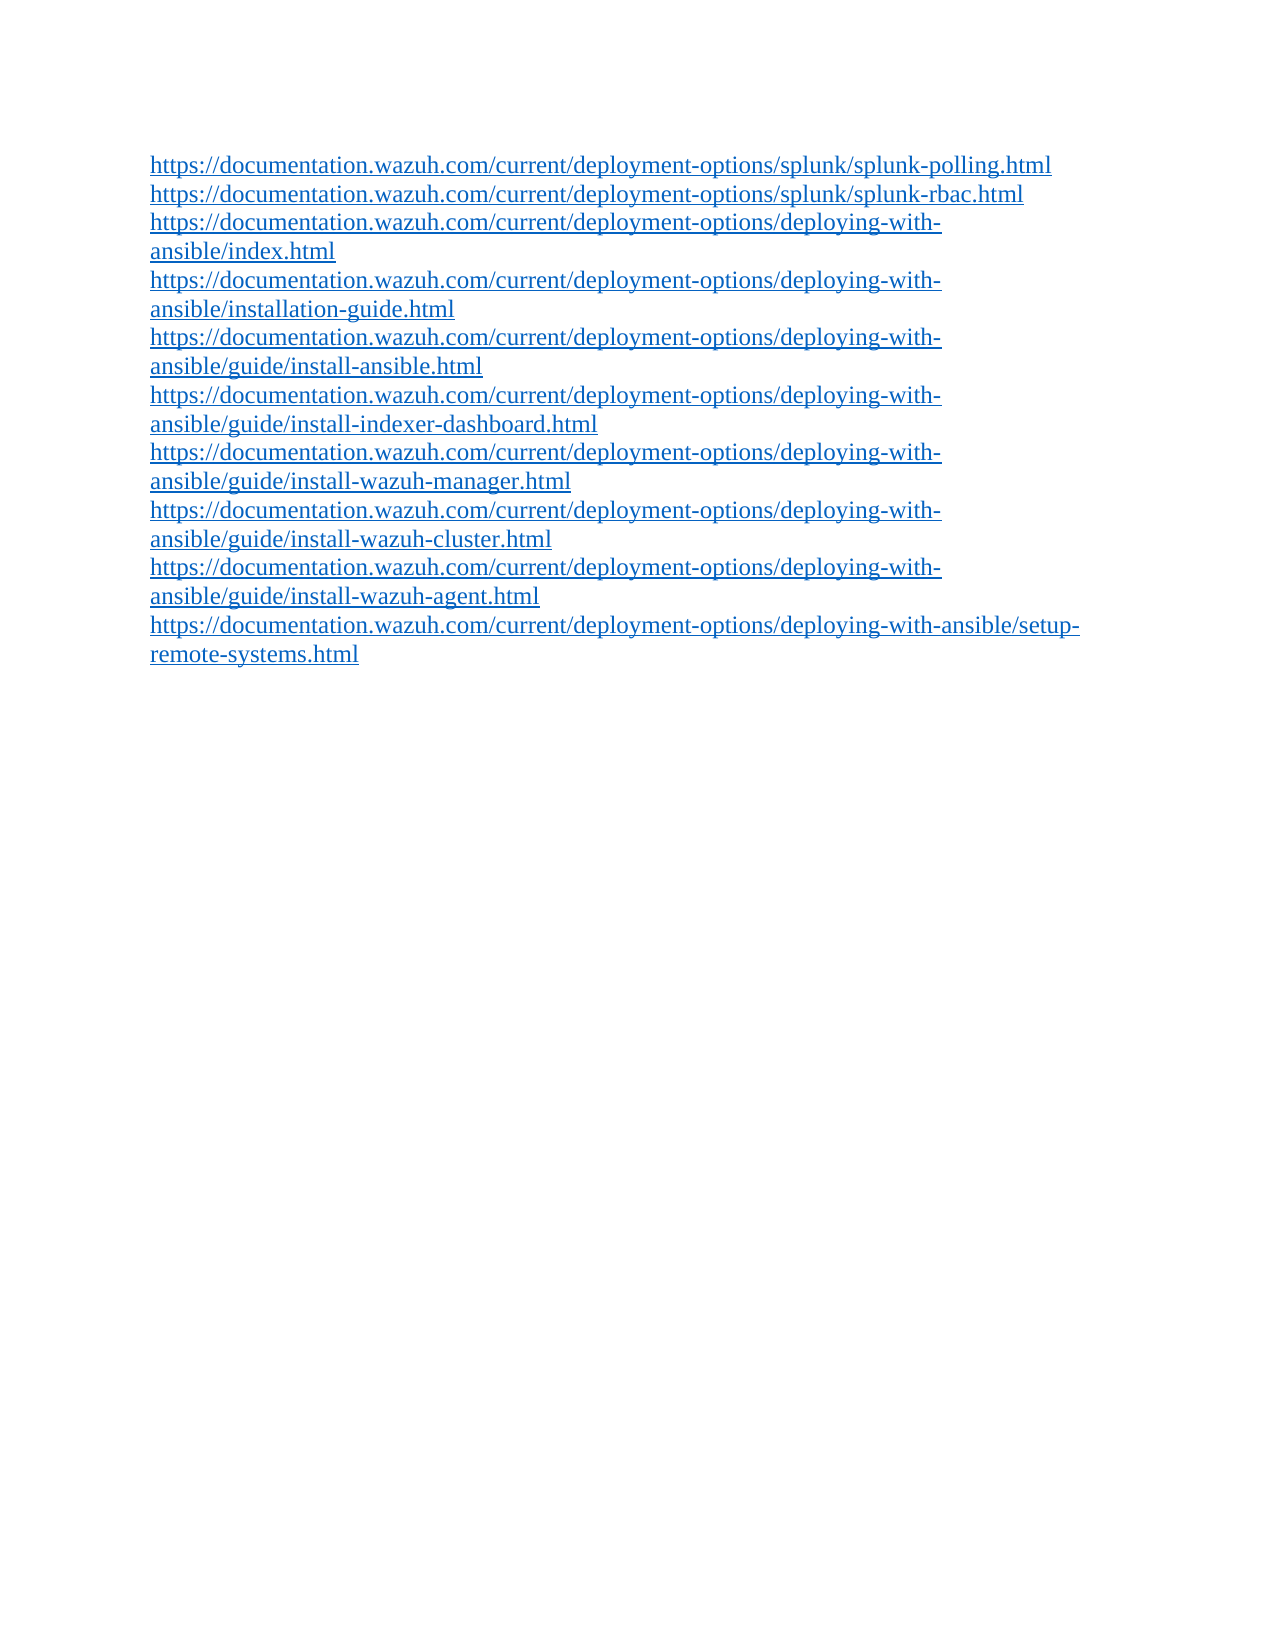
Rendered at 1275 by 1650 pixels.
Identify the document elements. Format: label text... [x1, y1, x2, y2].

text https://documentation.wazuh.com/current/deployment-options/deploying-with- ansible/installation-guide.html https://documentation.wazuh.com/current/deployment-options/deploying-with- ansible/guide/install-ansible.html https://documentation.wazuh.com/current/deployment-options/deploying-with- ansible/guide/install-indexer-dashboard.html https://documentation.wazuh.com/current/deployment-options/deploying-with- ansible/guide/install-wazuh-manager.html https://documentation.wazuh.com/current/deployment-options/deploying-with- ansible/guide/install-wazuh-cluster.html https://documentation.wazuh.com/current/deployment-options/deploying-with- ansible/guide/install-wazuh-agent.html [150, 464, 942, 520]
text https://documentation.wazuh.com/current/deployment-options/deploying-with- ansible/installation-guide.html https://documentation.wazuh.com/current/deployment-options/deploying-with- ansible/guide/install-ansible.html https://documentation.wazuh.com/current/deployment-options/deploying-with- ansible/guide/install-indexer-dashboard.html https://documentation.wazuh.com/current/deployment-options/deploying-with- ansible/guide/install-wazuh-manager.html https://documentation.wazuh.com/current/deployment-options/deploying-with- ansible/guide/install-wazuh-cluster.html https://documentation.wazuh.com/current/deployment-options/deploying-with- ansible/guide/install-wazuh-agent.html [150, 521, 942, 577]
text https://documentation.wazuh.com/current/deployment-options/deploying-with- ansible/installation-guide.html https://documentation.wazuh.com/current/deployment-options/deploying-with- ansible/guide/install-ansible.html https://documentation.wazuh.com/current/deployment-options/deploying-with- ansible/guide/install-indexer-dashboard.html https://documentation.wazuh.com/current/deployment-options/deploying-with- ansible/guide/install-wazuh-manager.html https://documentation.wazuh.com/current/deployment-options/deploying-with- ansible/guide/install-wazuh-cluster.html https://documentation.wazuh.com/current/deployment-options/deploying-with- ansible/guide/install-wazuh-agent.html [150, 406, 942, 462]
text https://documentation.wazuh.com/current/deployment-options/deploying-with- ansible/installation-guide.html https://documentation.wazuh.com/current/deployment-options/deploying-with- ansible/guide/install-ansible.html https://documentation.wazuh.com/current/deployment-options/deploying-with- ansible/guide/install-indexer-dashboard.html https://documentation.wazuh.com/current/deployment-options/deploying-with- ansible/guide/install-wazuh-manager.html https://documentation.wazuh.com/current/deployment-options/deploying-with- ansible/guide/install-wazuh-cluster.html https://documentation.wazuh.com/current/deployment-options/deploying-with- ansible/guide/install-wazuh-agent.html [150, 291, 942, 347]
text https://documentation.wazuh.com/current/deployment-options/deploying-with- ansible/installation-guide.html https://documentation.wazuh.com/current/deployment-options/deploying-with- ansible/guide/install-ansible.html https://documentation.wazuh.com/current/deployment-options/deploying-with- ansible/guide/install-indexer-dashboard.html https://documentation.wazuh.com/current/deployment-options/deploying-with- ansible/guide/install-wazuh-manager.html https://documentation.wazuh.com/current/deployment-options/deploying-with- ansible/guide/install-wazuh-cluster.html https://documentation.wazuh.com/current/deployment-options/deploying-with- ansible/guide/install-wazuh-agent.html [150, 349, 942, 405]
text https://documentation.wazuh.com/current/deployment-options/splunk/splunk-polling.html https://documentation.wazuh.com/current/deployment-options/splunk/splunk-rbac.html https://documentation.wazuh.com/current/deployment-options/deploying-with- ansible/index.html [150, 150, 1053, 265]
text https://documentation.wazuh.com/current/deployment-options/deploying-with-ansible/setup- remote-systems.html [150, 610, 1081, 667]
